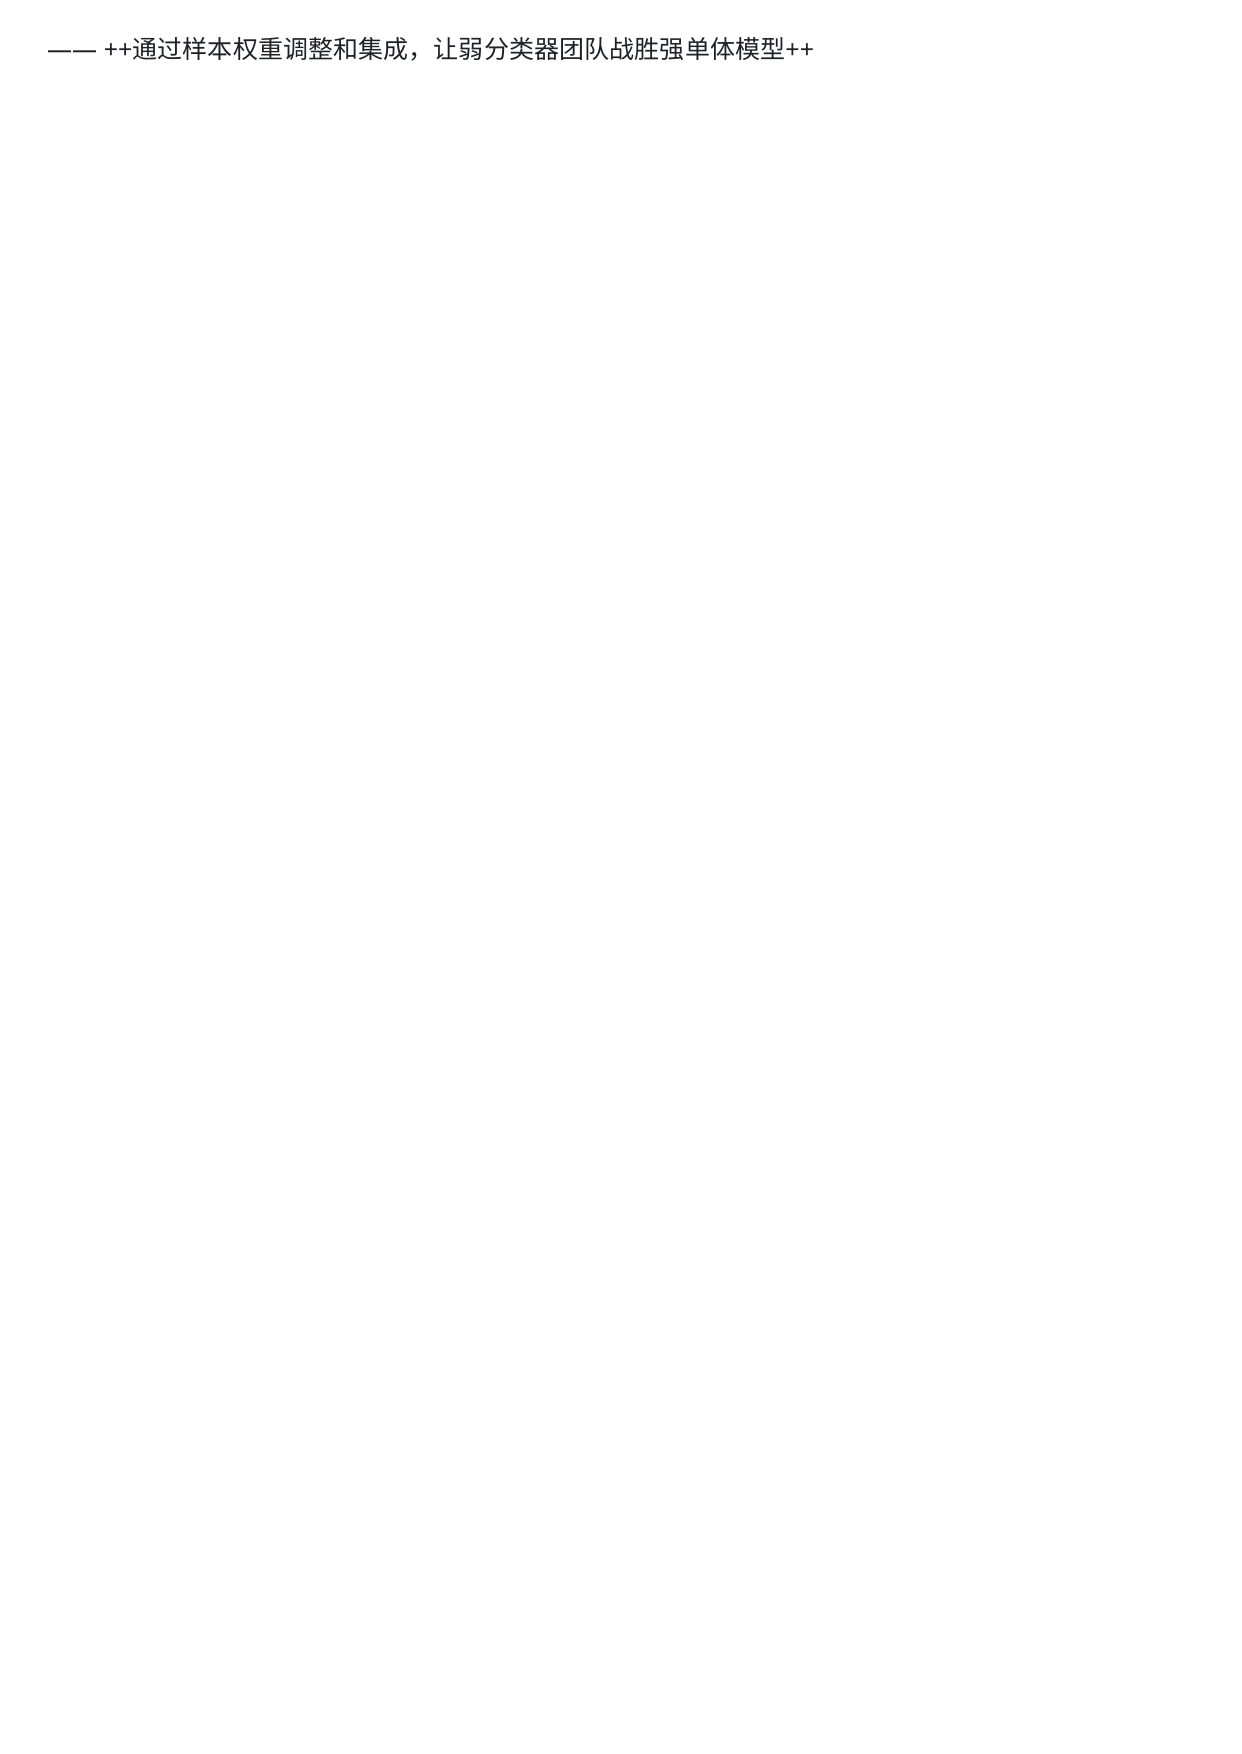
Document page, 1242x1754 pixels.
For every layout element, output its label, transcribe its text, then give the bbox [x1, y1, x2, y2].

text —— ++通过样本权重调整和集成，让弱分类器团队战胜强单体模型++ [47, 30, 1241, 66]
